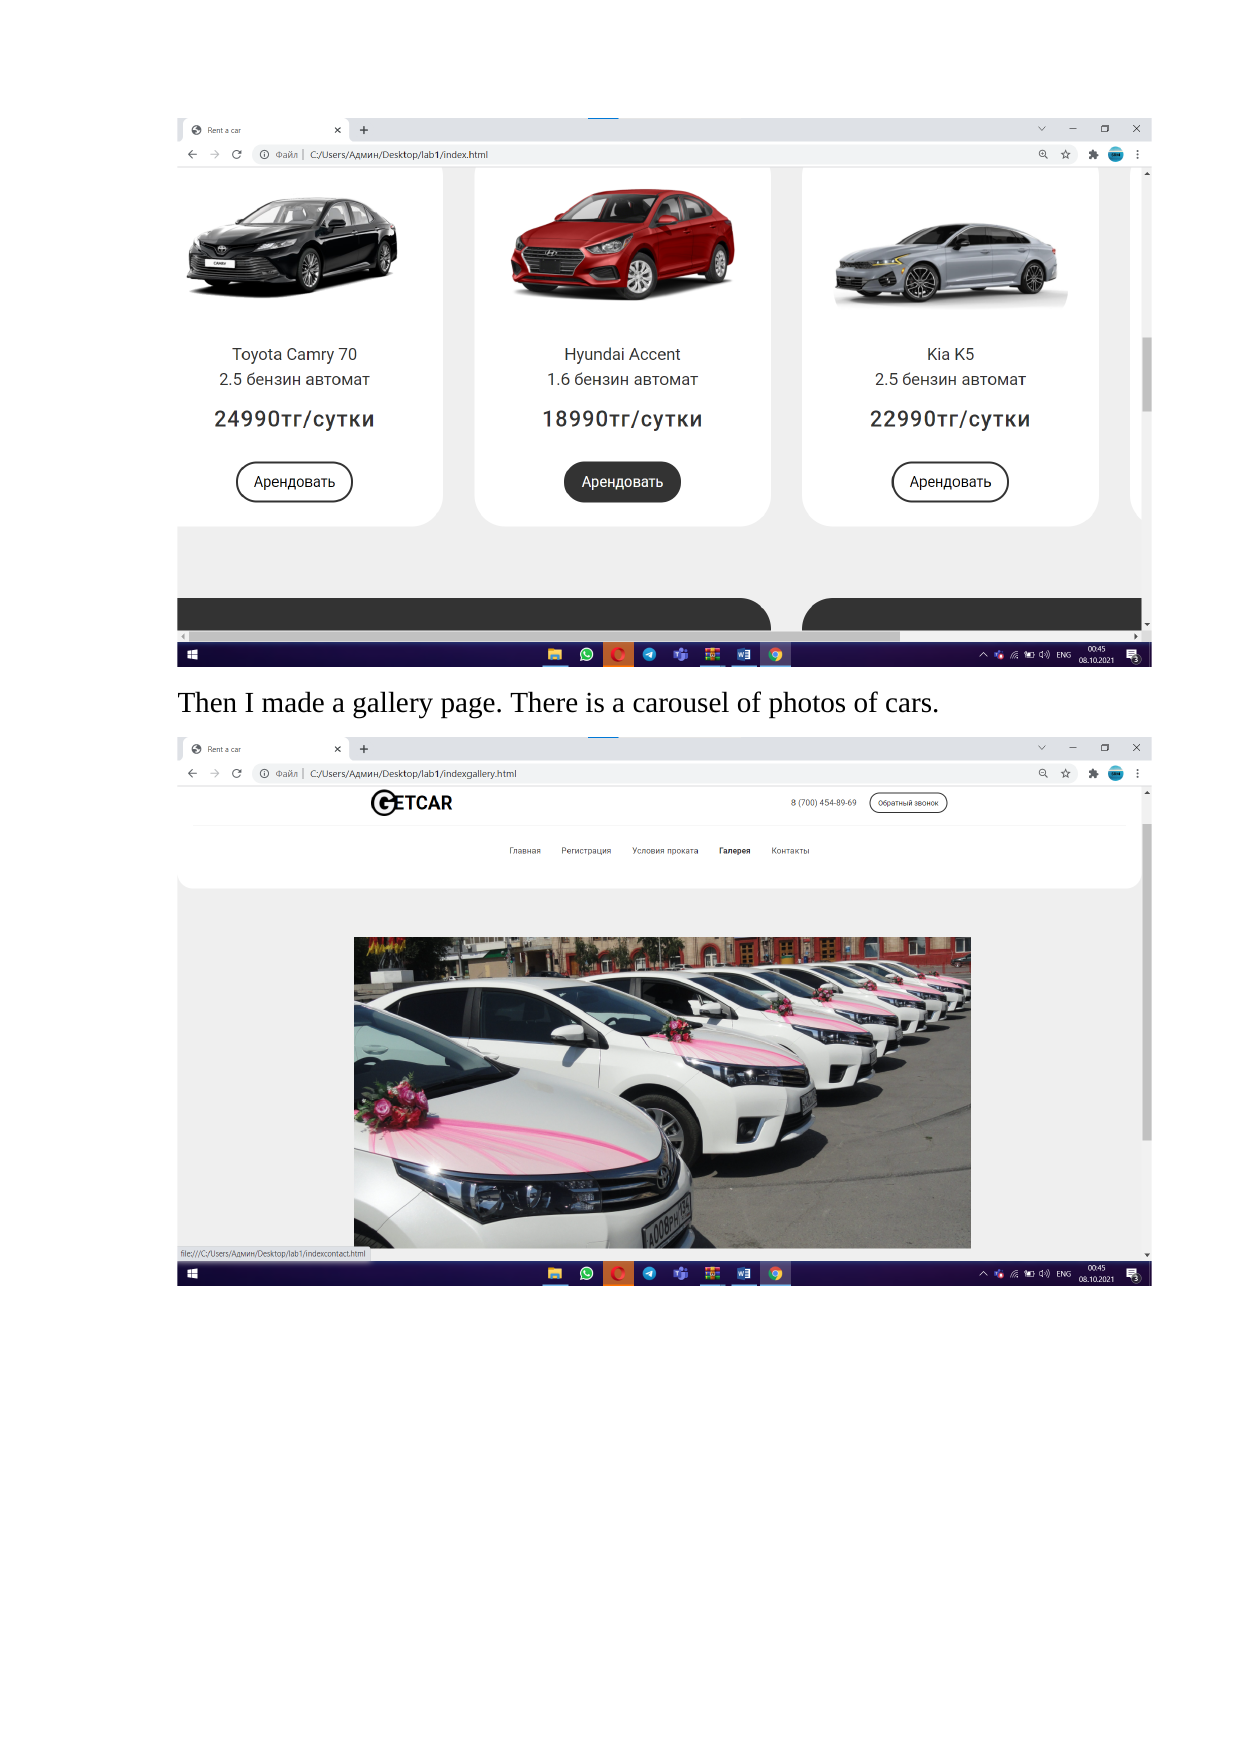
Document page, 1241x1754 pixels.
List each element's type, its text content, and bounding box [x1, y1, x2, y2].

picture [177, 737, 1152, 1286]
text Then I made a gallery page. There is a carousel of photos of cars. [177, 685, 1152, 719]
picture [177, 118, 1152, 667]
